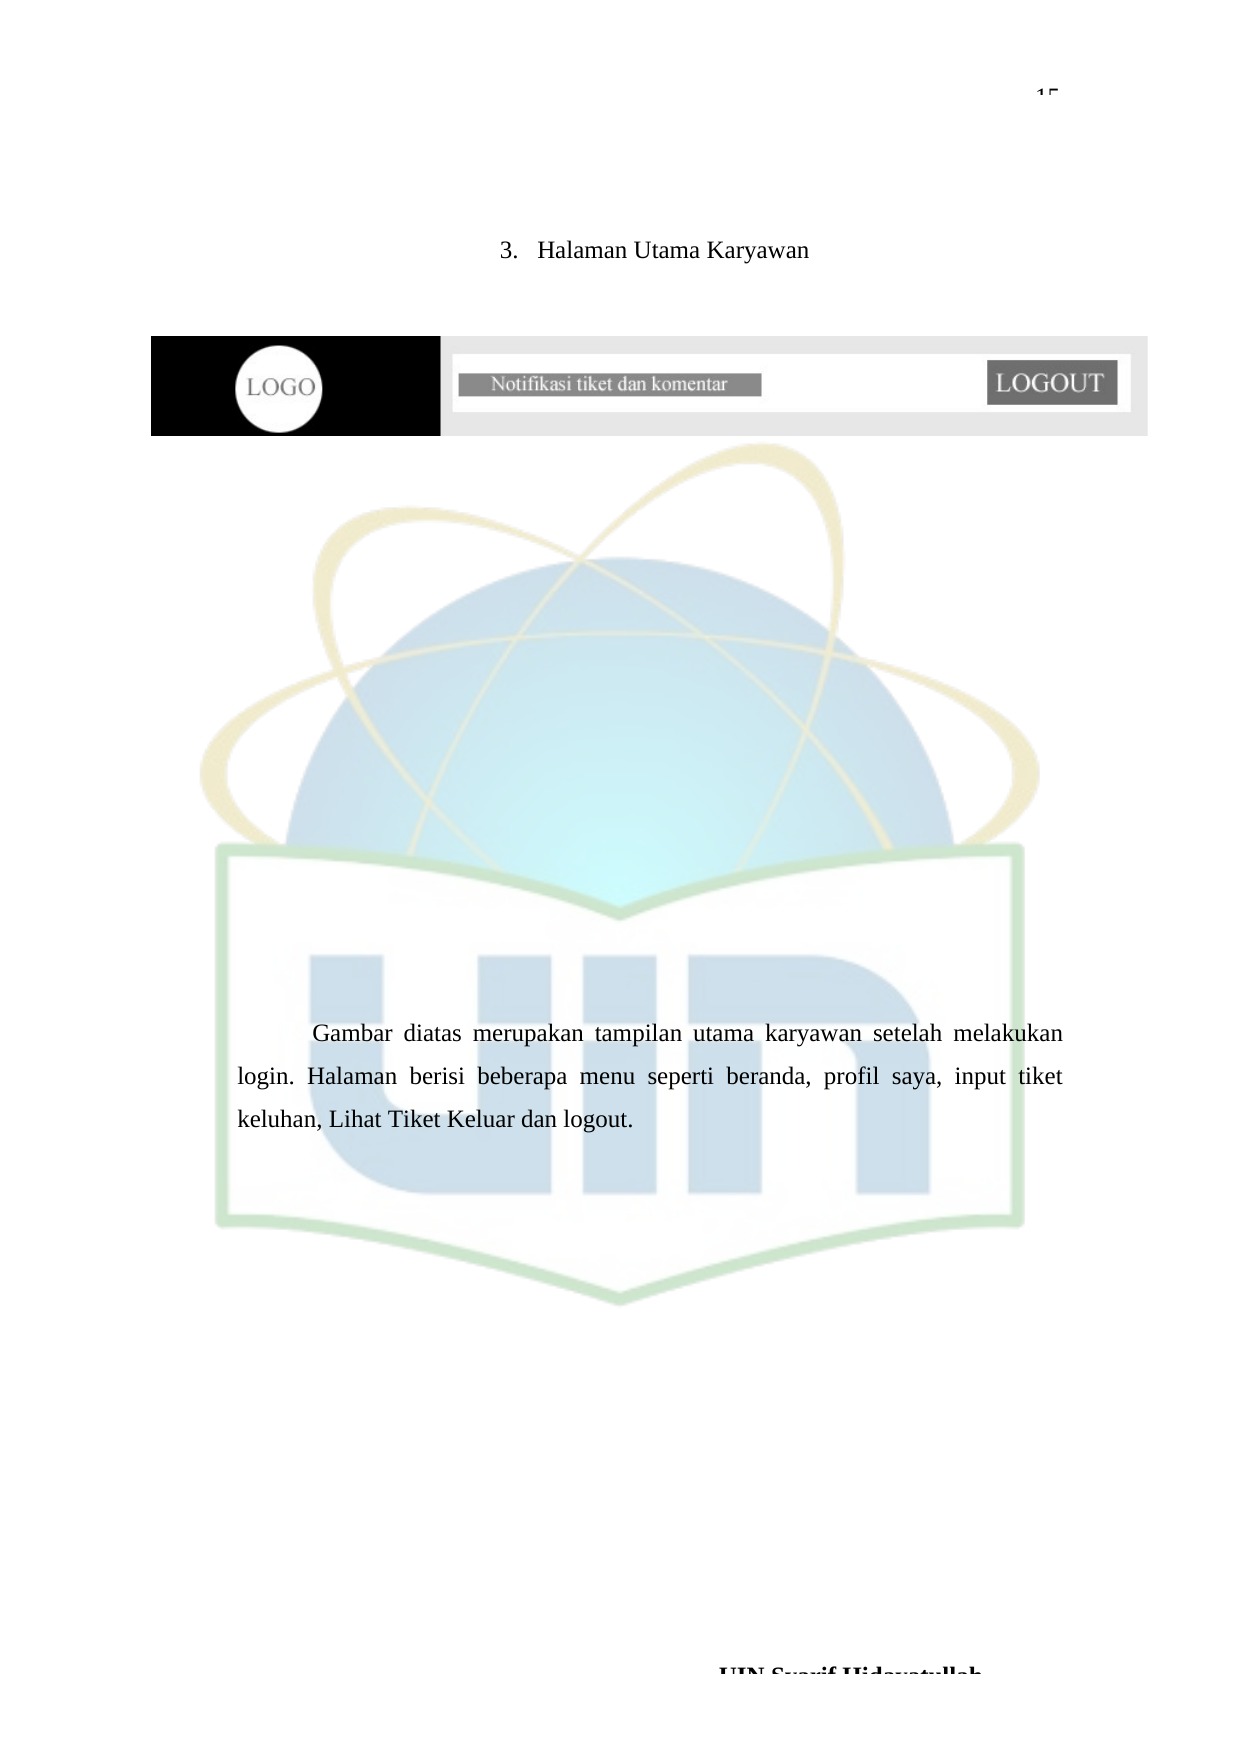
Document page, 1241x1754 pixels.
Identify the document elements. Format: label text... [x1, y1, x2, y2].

picture [0, 336, 1241, 1316]
text Gambar diatas merupakan tampilan utama karyawan setelah melakukan login. Halaman berisi beberapa menu seperti beranda, profil saya, input tiket keluhan, Lihat Tiket Keluar dan logout. [237, 1018, 1063, 1133]
list Halaman Utama Karyawan [499, 235, 1240, 264]
